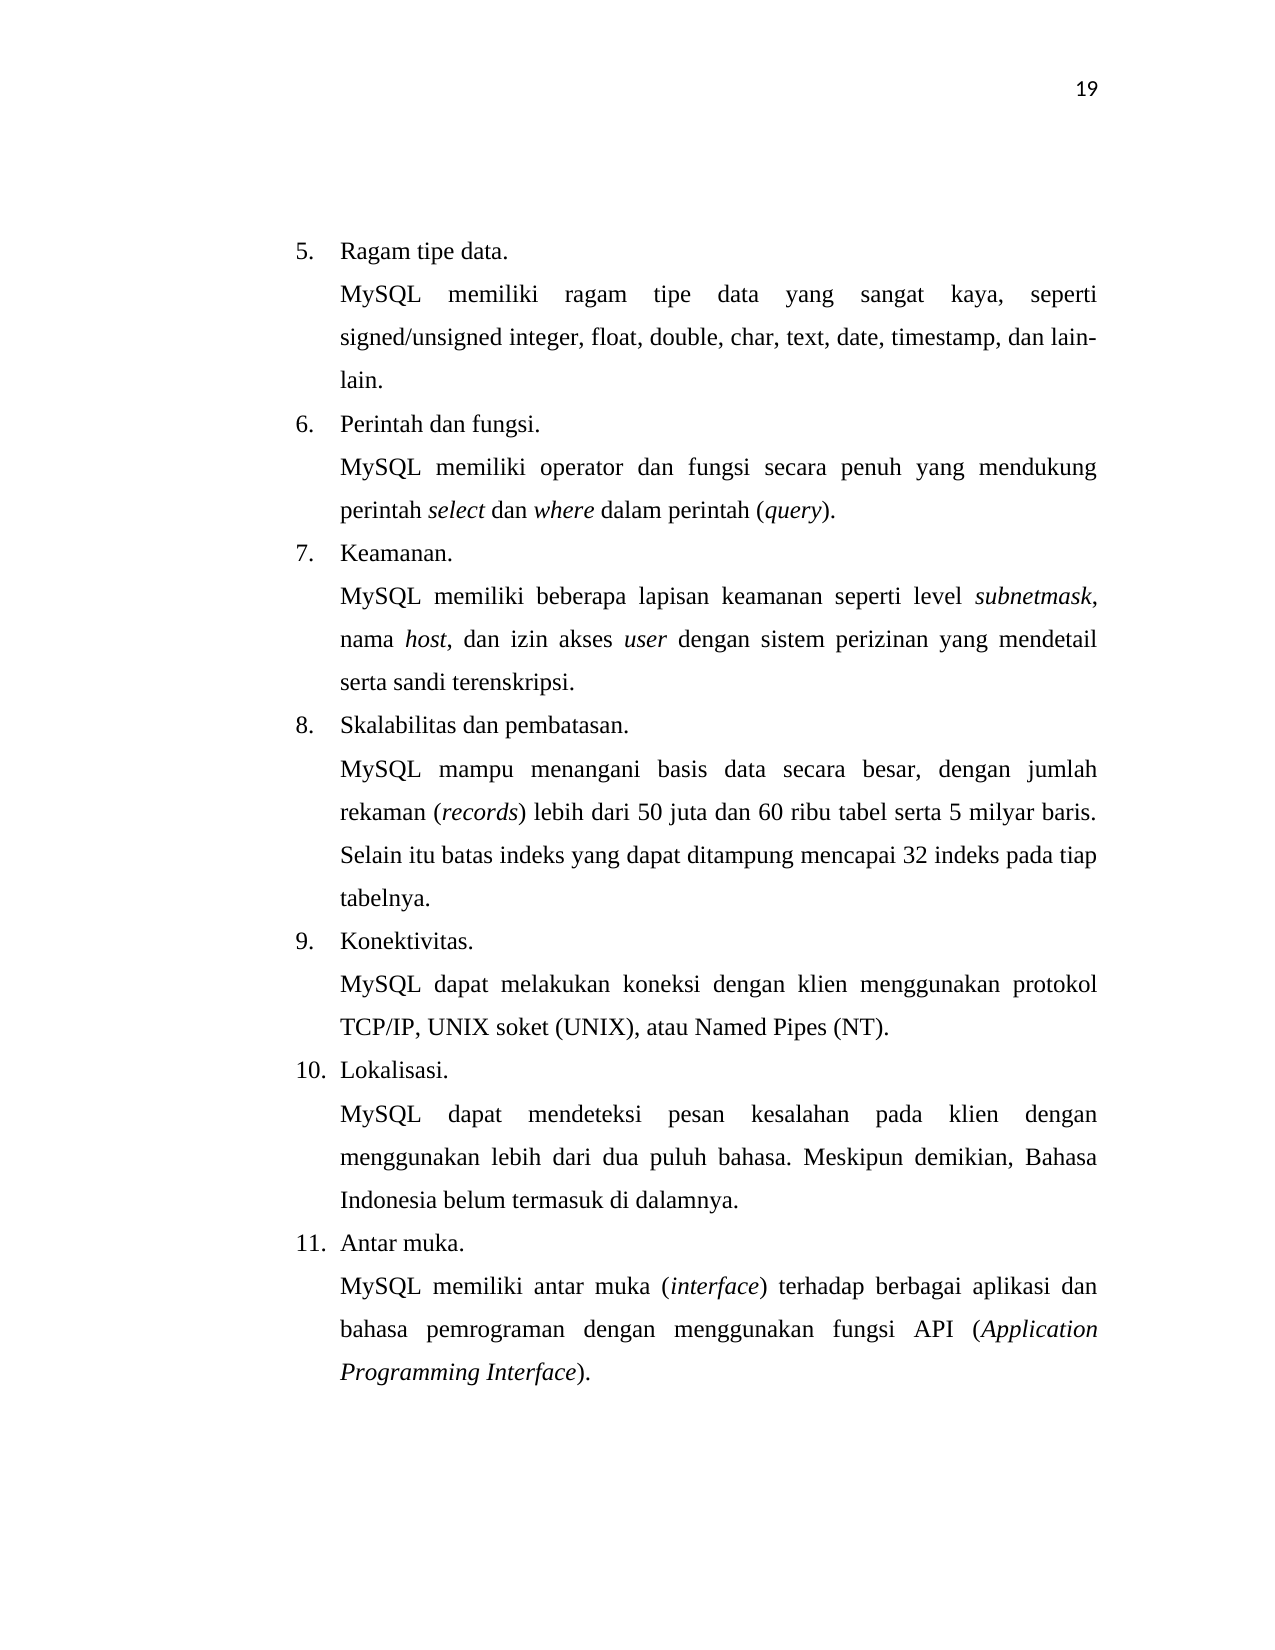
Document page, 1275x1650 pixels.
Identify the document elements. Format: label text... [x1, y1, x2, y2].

text MySQL memiliki beberapa lapisan keamanan seperti level subnetmask, nama host, dan izin akses user dengan sistem perizinan yang mendetail serta sandi terenskripsi. [340, 581, 1098, 696]
list Perintah dan fungsi. [295, 409, 1098, 437]
text MySQL memiliki operator dan fungsi secara penuh yang mendukung perintah select dan where dalam perintah (query). [340, 452, 1098, 524]
text MySQL dapat melakukan koneksi dengan klien menggunakan protokol TCP/IP, UNIX soket (UNIX), atau Named Pipes (NT). [340, 969, 1098, 1041]
list Lokalisasi. [295, 1056, 1098, 1084]
list Keamanan. [295, 538, 1098, 567]
list Skalabilitas dan pembatasan. [295, 711, 1098, 739]
text MySQL dapat mendeteksi pesan kesalahan pada klien dengan menggunakan lebih dari dua puluh bahasa. Meskipun demikian, Bahasa Indonesia belum termasuk di dalamnya. [340, 1099, 1098, 1214]
list Antar muka. [295, 1228, 1098, 1257]
text MySQL memiliki antar muka (interface) terhadap berbagai aplikasi dan bahasa pemrograman dengan menggunakan fungsi API (Application Programming Interface). [340, 1271, 1098, 1386]
list Ragam tipe data. [295, 236, 1098, 265]
text MySQL memiliki ragam tipe data yang sangat kaya, seperti signed/unsigned integer, float, double, char, text, date, timestamp, dan lain-lain. [340, 279, 1098, 394]
text MySQL mampu menangani basis data secara besar, dengan jumlah rekaman (records) lebih dari 50 juta dan 60 ribu tabel serta 5 milyar baris. Selain itu batas indeks yang dapat ditampung mencapai 32 indeks pada tiap tabelnya. [340, 754, 1098, 912]
list Konektivitas. [295, 926, 1098, 955]
